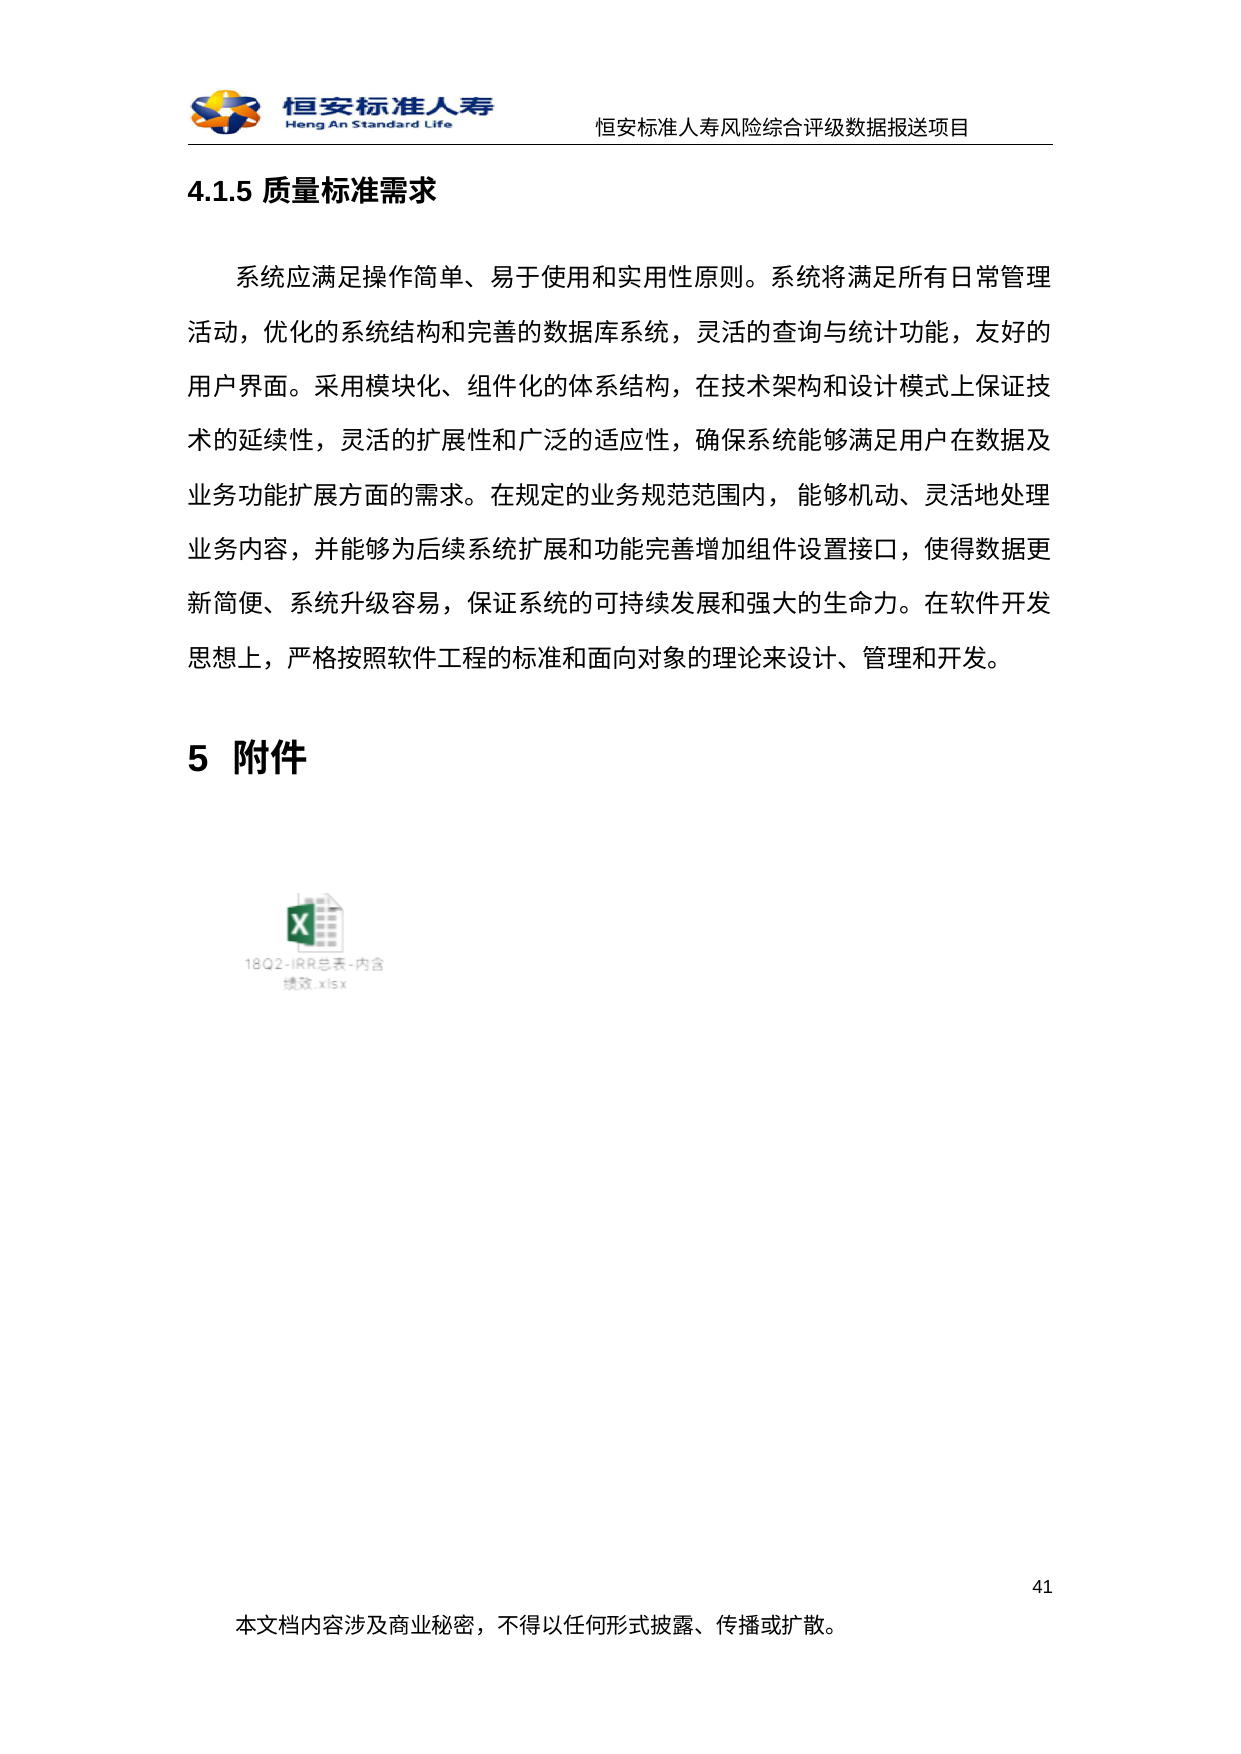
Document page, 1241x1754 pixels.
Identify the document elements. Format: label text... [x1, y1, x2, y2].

subtitle 附件 [187, 728, 1053, 782]
subtitle 质量标准需求 [187, 167, 1053, 209]
text 系统应满足操作简单、易于使用和实用性原则。系统将满足所有日常管理活动，优化的系统结构和完善的数据库系统，灵活的查询与统计功能，友好的用户界面。采用模块化、组件化的体系结构，在技术架构和设计模式上保证技术的延续性，灵活的扩展性和广泛的适应性，确保系统能够满足用户在数据及业务功能扩展方面的需求。在规定的业务规范范围内， 能够机动、灵活地处理业务内容，并能够为后续系统扩展和功能完善增加组件设置接口，使得数据更新简便、系统升级容易，保证系统的可持续发展和强大的生命力。在软件开发思想上，严格按照软件工程的标准和面向对象的理论来设计、管理和开发。 [187, 258, 1053, 674]
picture [187, 88, 497, 136]
